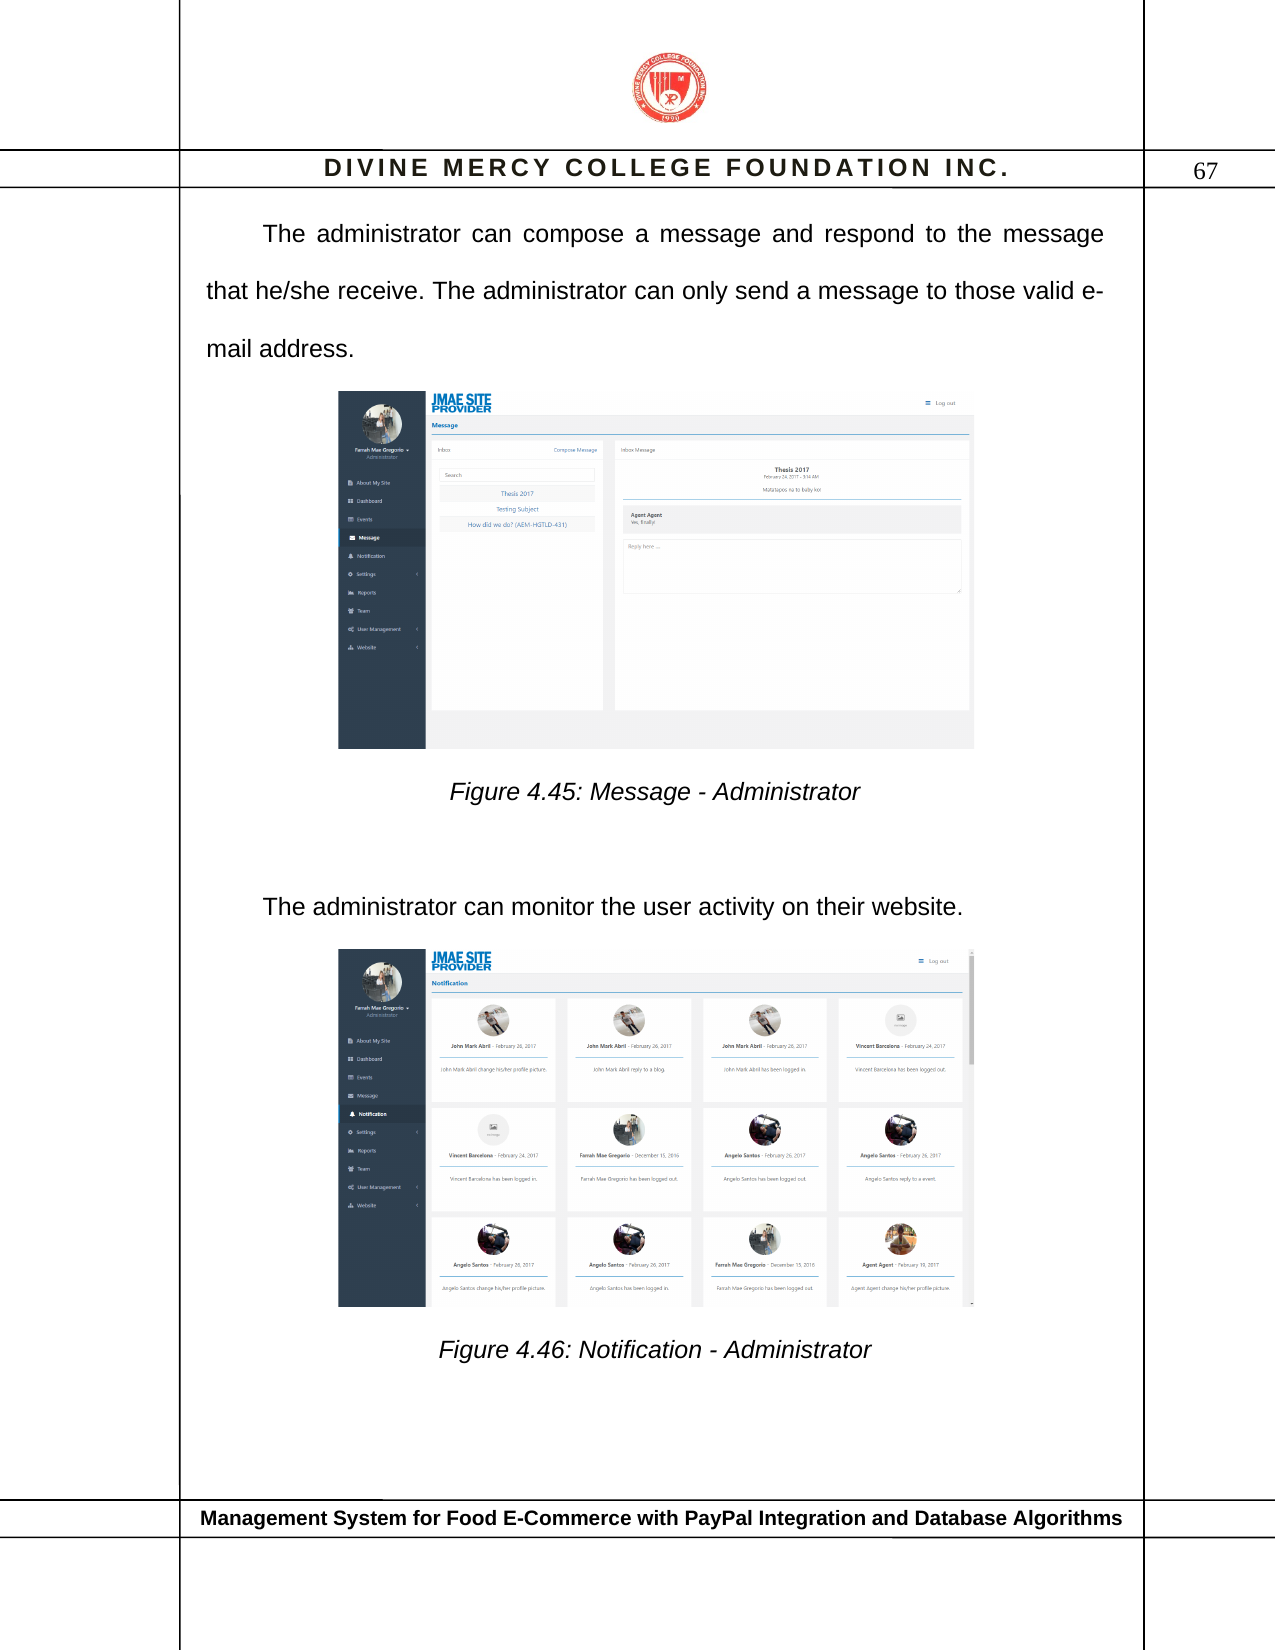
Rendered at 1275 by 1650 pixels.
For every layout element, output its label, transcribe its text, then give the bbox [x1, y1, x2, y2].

picture [632, 52, 709, 123]
text Figure 4.46: Notification - Administrator [206, 1335, 1106, 1364]
picture [338, 949, 975, 1307]
text The administrator can compose a message and respond to the message that he/she receive. The administrator can only send a message to those valid e-mail address. [206, 219, 1106, 362]
text Figure 4.45: Message - Administrator [206, 777, 1106, 806]
text The administrator can monitor the user activity on their website. [206, 892, 1106, 921]
picture [338, 391, 975, 749]
